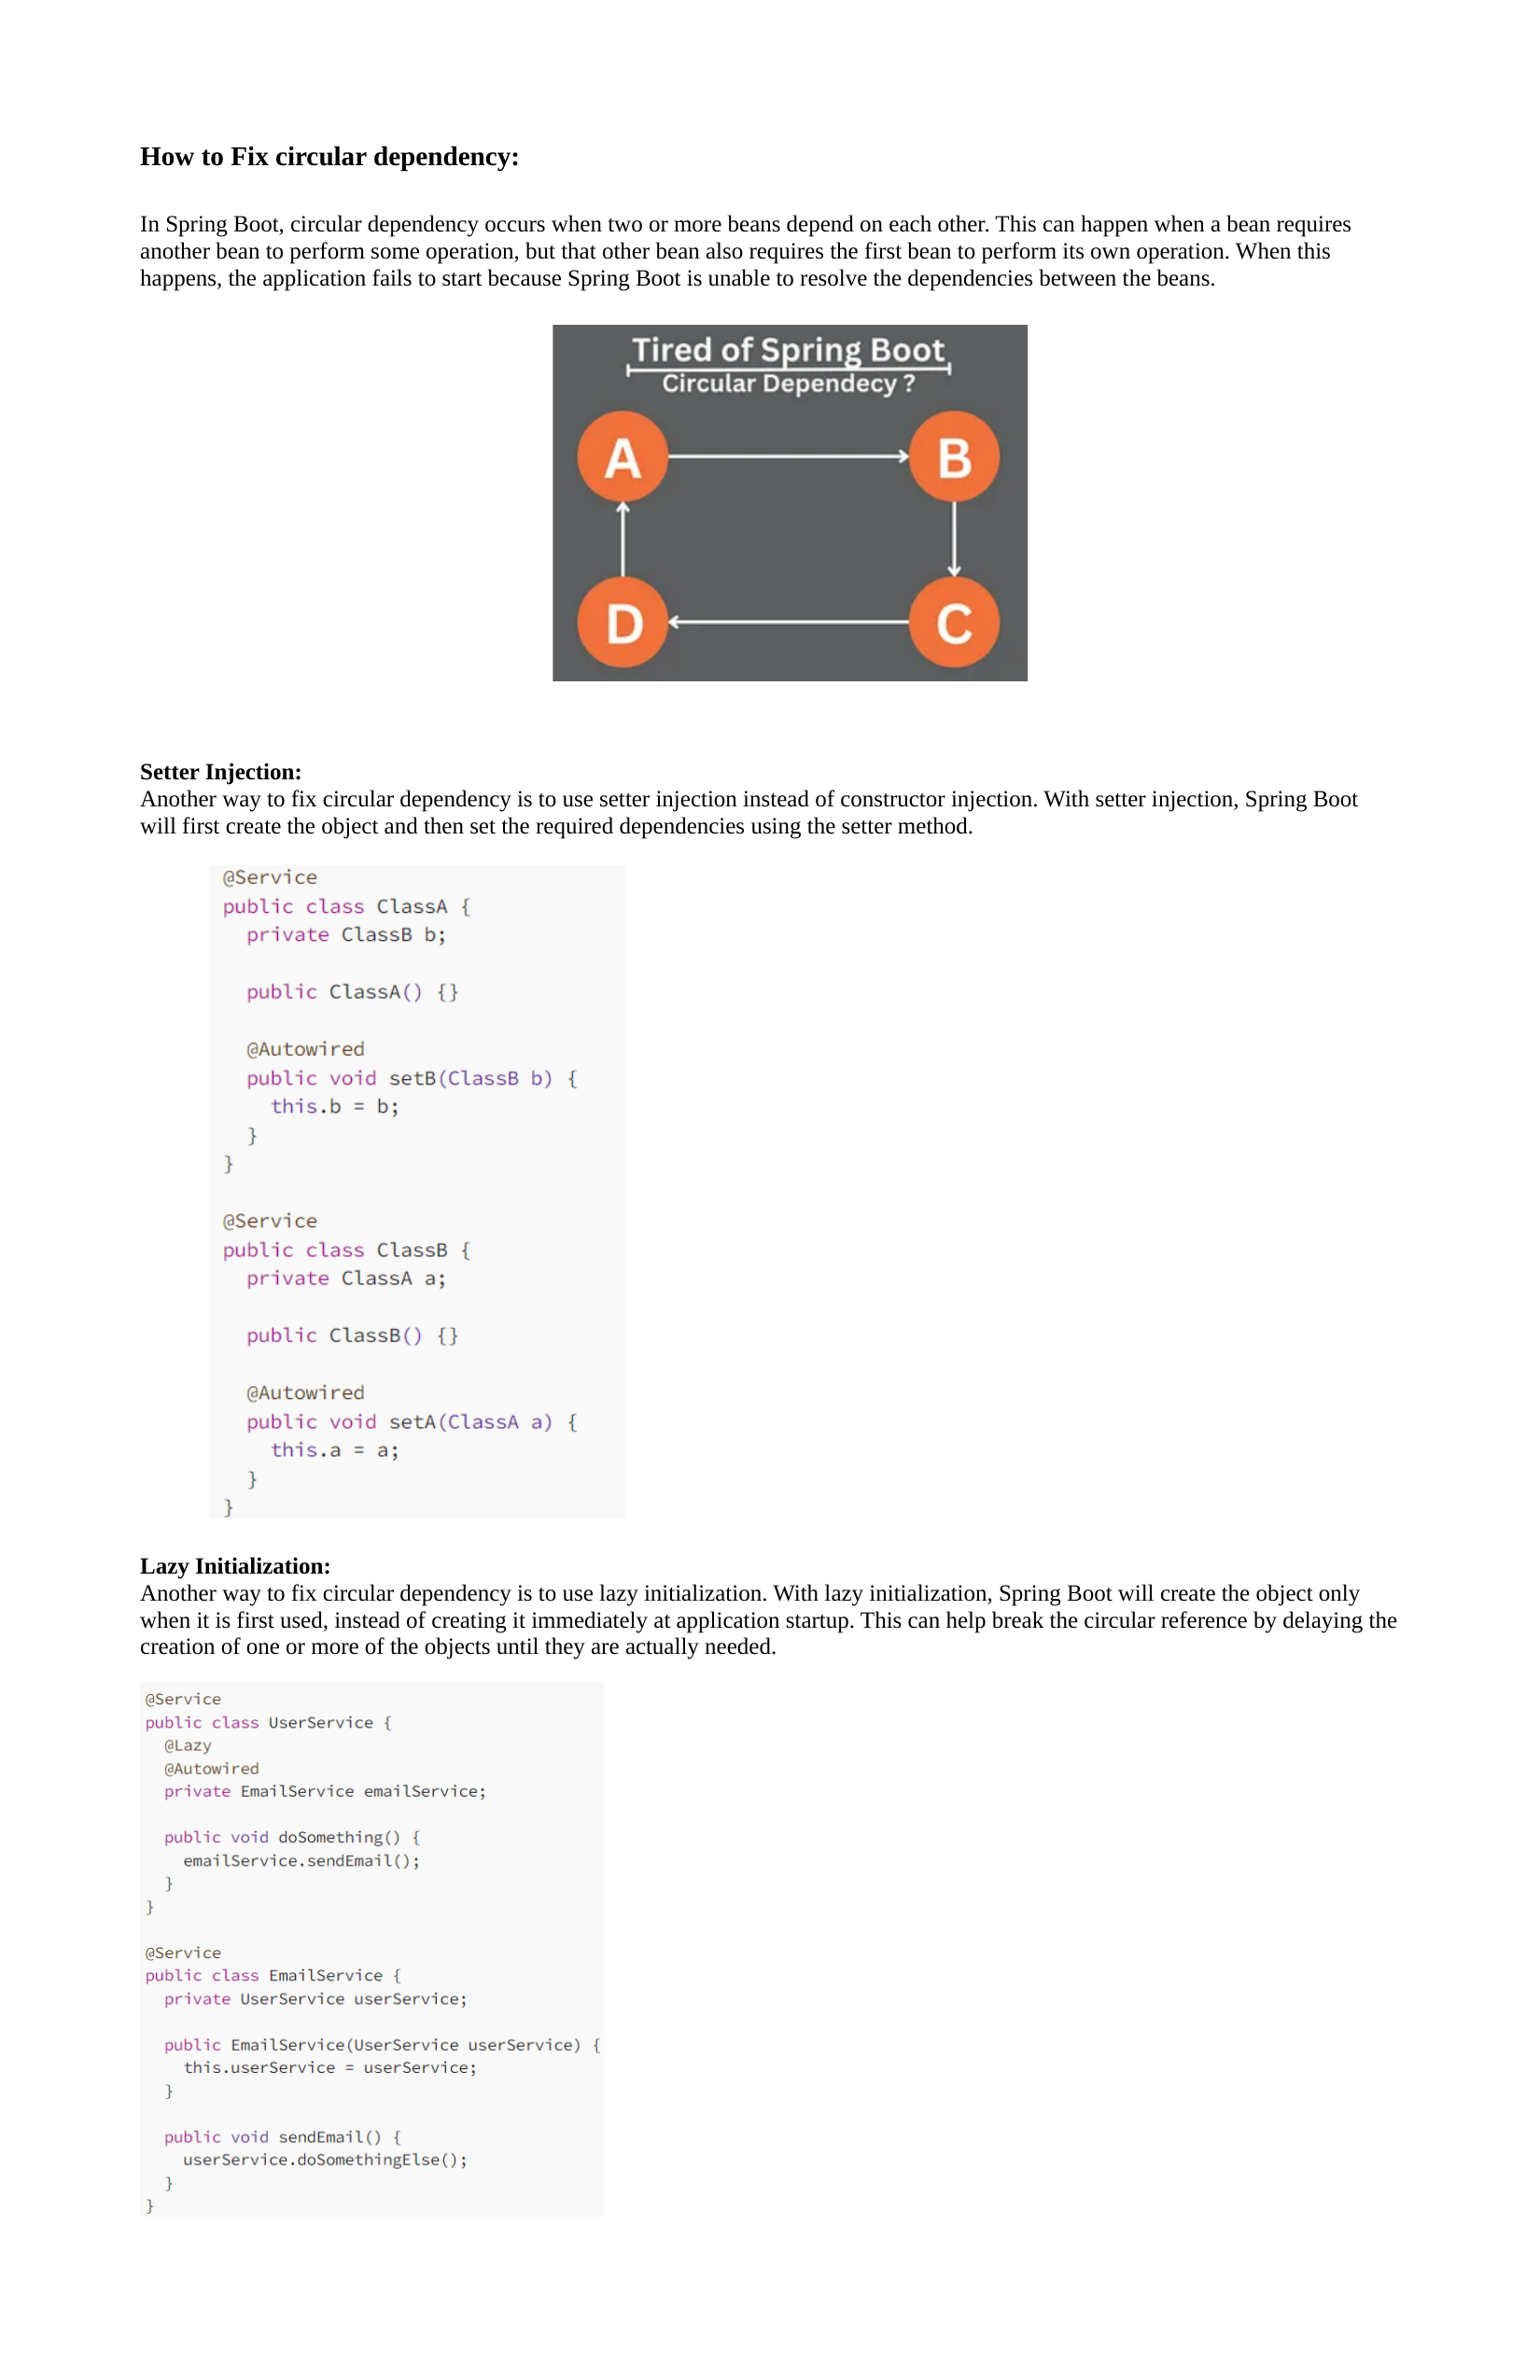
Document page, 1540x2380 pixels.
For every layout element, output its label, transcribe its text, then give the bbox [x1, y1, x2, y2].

picture [553, 325, 1029, 681]
text How to Fix circular dependency: [140, 140, 1400, 171]
picture [140, 1682, 605, 2217]
text In Spring Boot, circular dependency occurs when two or more beans depend on each other. This can happen when a bean requires another bean to perform some operation, but that other bean also requires the first bean to perform its own operation. When this happens, the application fails to start because Spring Boot is unable to resolve the dependencies between the beans. [140, 210, 1400, 291]
text Another way to fix circular dependency is to use setter injection instead of constructor injection. With setter injection, Spring Boot will first create the object and then set the required dependencies using the setter method. [140, 785, 1400, 839]
text Setter Injection: [140, 758, 1400, 785]
picture [208, 865, 627, 1519]
